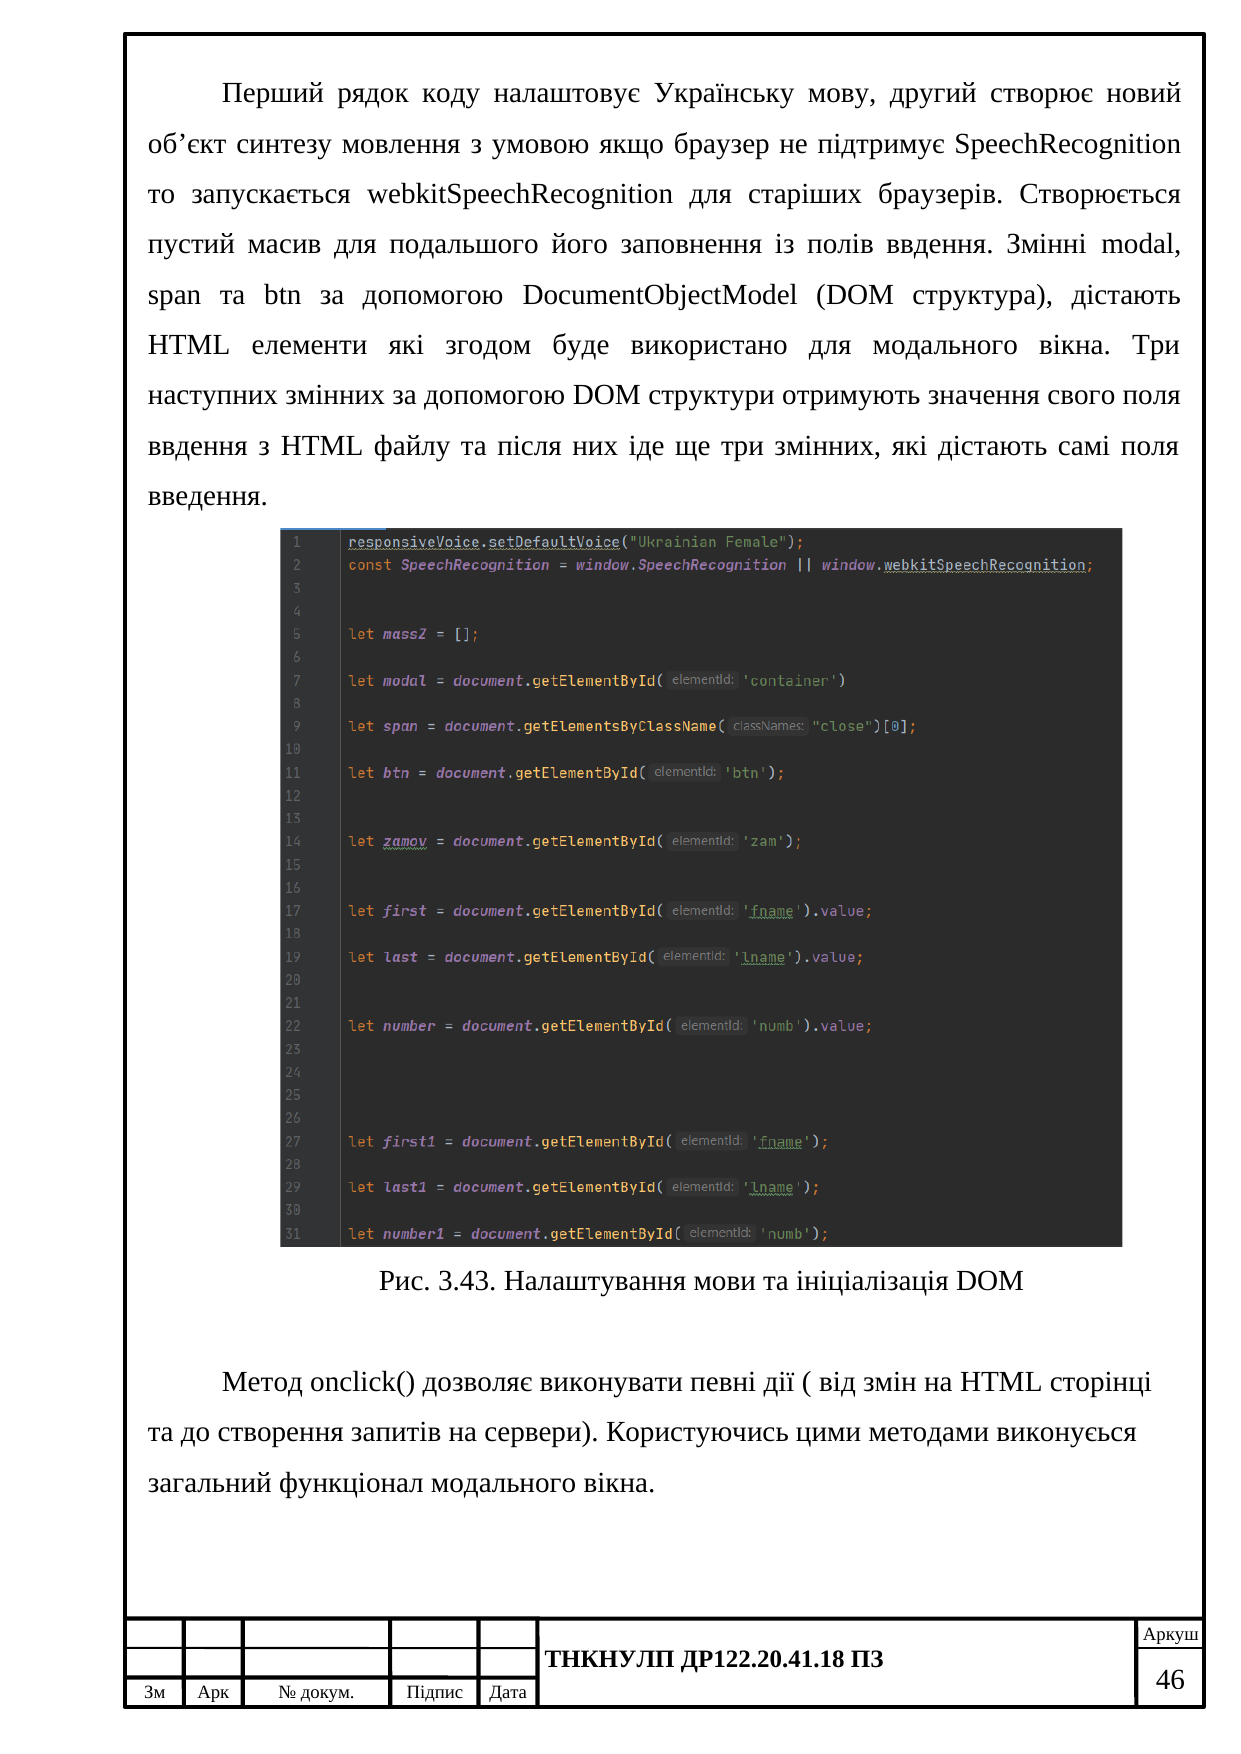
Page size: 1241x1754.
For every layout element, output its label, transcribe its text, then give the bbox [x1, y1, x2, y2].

picture [280, 528, 1123, 1247]
text Рис. 3.43. Налаштування мови та ініціалізація DOM [148, 1263, 1181, 1297]
text Метод onclick() дозволяє виконувати певні дії ( від змін на HTML сторінці та до створення запитів на сервери). Користуючись цими методами виконуєься загальний функціонал модального вікна. [148, 1364, 1181, 1498]
text Перший рядок коду налаштовує Українську мову, другий створює новий об’єкт синтезу мовлення з умовою якщо браузер не підтримує SpeechRecognition то запускається webkitSpeechRecognition для старіших браузерів. Створюється пустий масив для подальшого його заповнення із полів ввдення. Змінні modal, span та btn за допомогою DocumentObjectModel (DOM структура), дістають HTML елементи які згодом буде використано для модального вікна. Три наступних змінних за допомогою DOM структури отримують значення свого поля ввдення з HTML файлу та після них іде ще три змінних, які дістають самі поля введення. [148, 76, 1181, 512]
